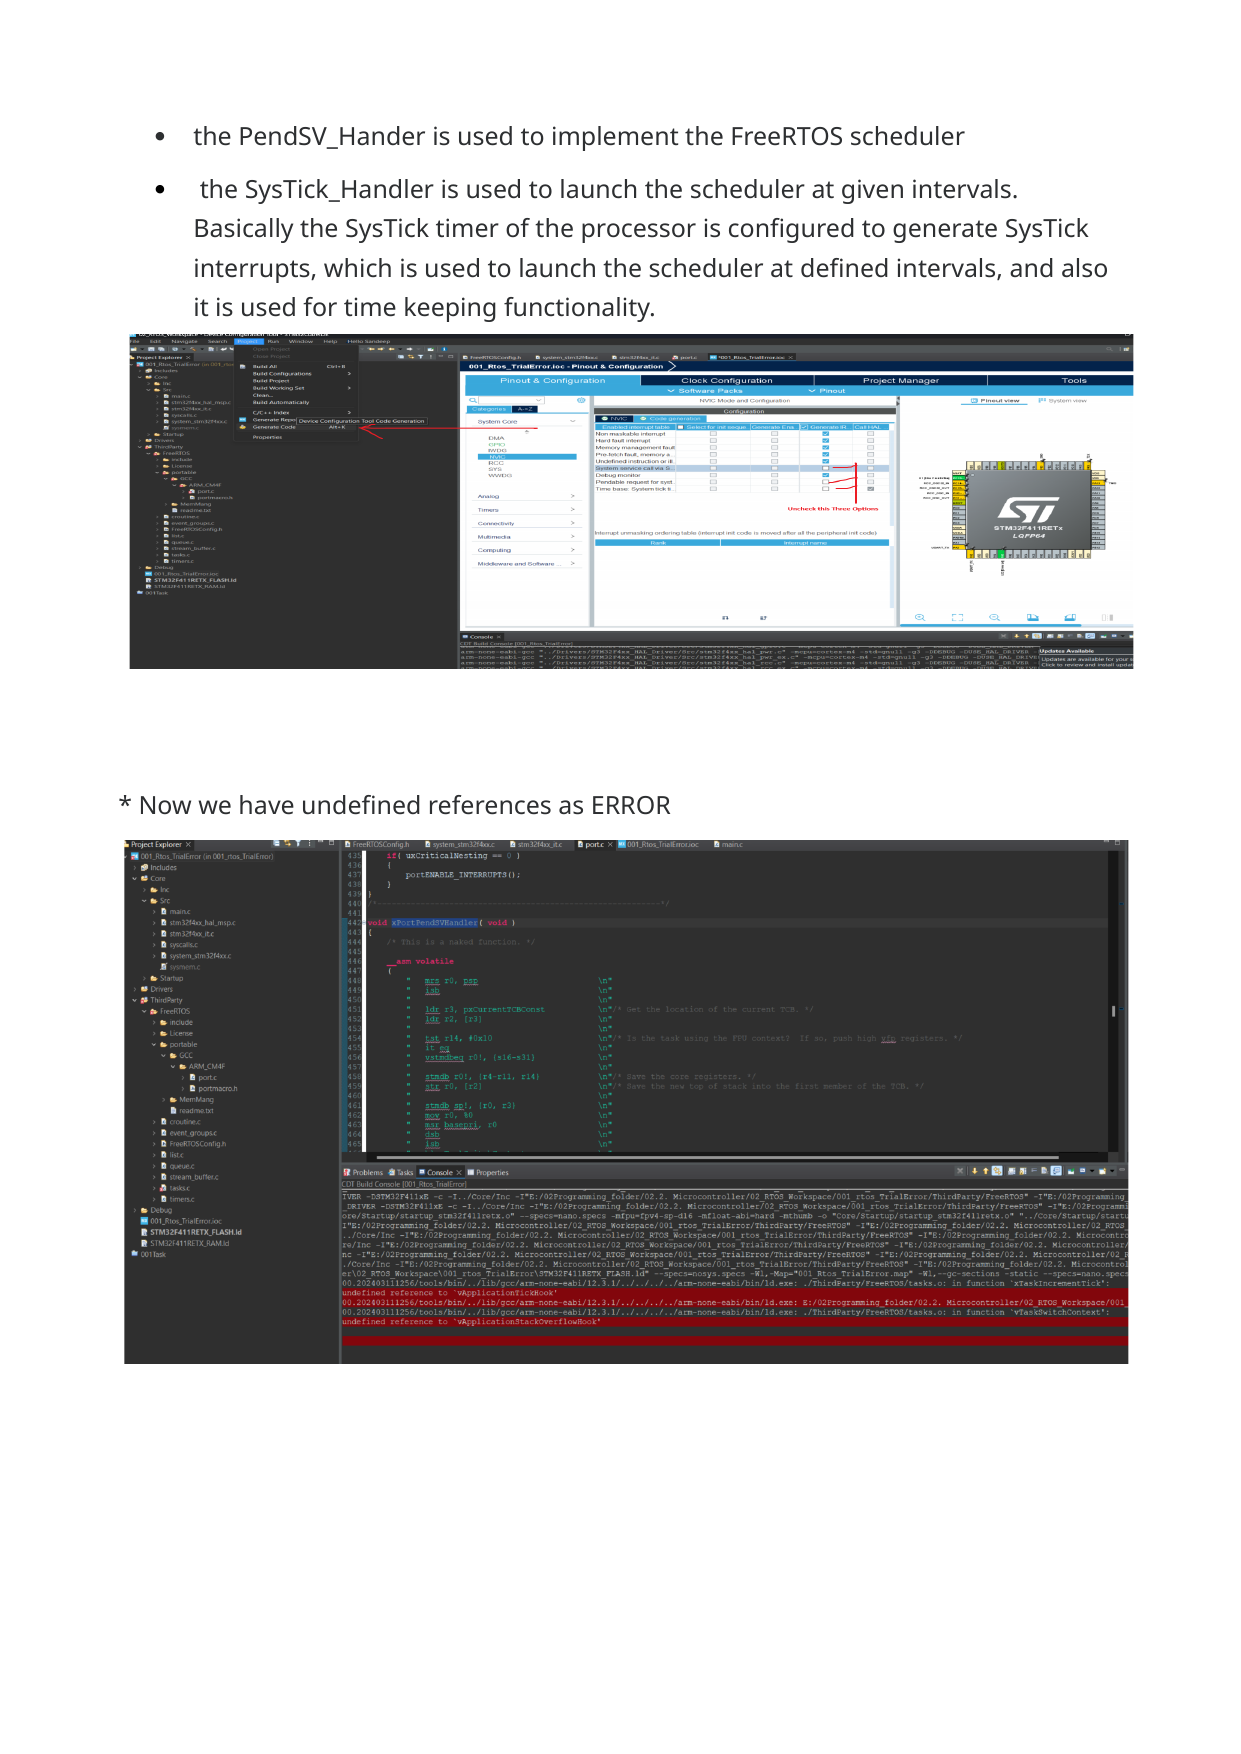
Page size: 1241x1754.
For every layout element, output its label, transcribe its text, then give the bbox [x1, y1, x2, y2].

picture [129, 334, 1134, 669]
list the SysTick_Handler is used to launch the scheduler at given intervals. Basically the SysTick timer of the processor is configured to generate SysTick interrupts, which is used to launch the scheduler at defined intervals, and also it is used for time keeping functionality. [156, 172, 1122, 323]
list the PendSV_Hander is used to implement the FreeRTOS scheduler [156, 118, 1122, 152]
text * Now we have undefined references as ERROR [118, 788, 1122, 822]
picture [124, 840, 1129, 1364]
